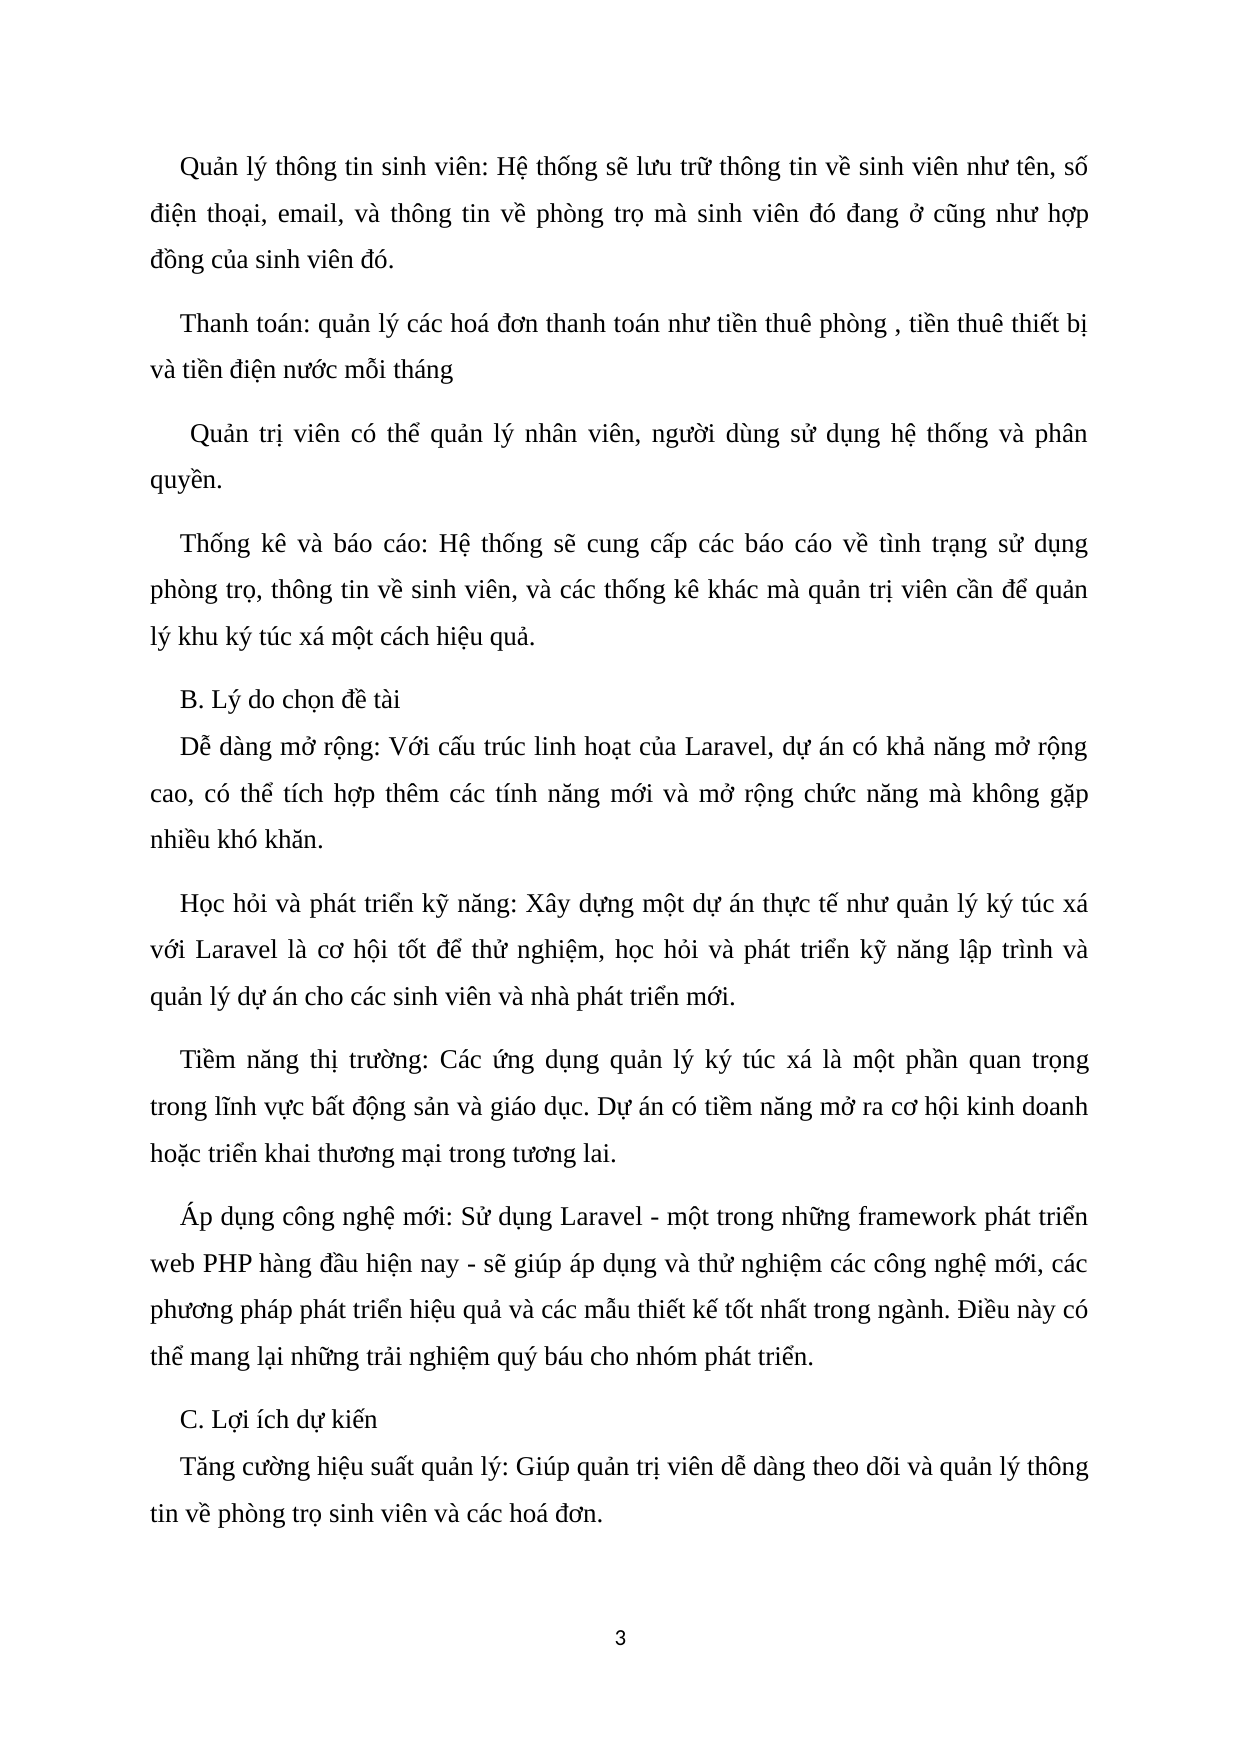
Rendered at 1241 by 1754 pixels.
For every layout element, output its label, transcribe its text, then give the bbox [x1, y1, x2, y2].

subtitle B. Lý do chọn đề tài [150, 683, 1090, 714]
text Tiềm năng thị trường: Các ứng dụng quản lý ký túc xá là một phần quan trọng trong lĩnh vực bất động sản và giáo dục. Dự án có tiềm năng mở ra cơ hội kinh doanh hoặc triển khai thương mại trong tương lai. [150, 1043, 1090, 1168]
text Thanh toán: quản lý các hoá đơn thanh toán như tiền thuê phòng , tiền thuê thiết bị và tiền điện nước mỗi tháng [150, 307, 1090, 384]
text Quản trị viên có thể quản lý nhân viên, người dùng sử dụng hệ thống và phân quyền. [150, 417, 1090, 494]
text Thống kê và báo cáo: Hệ thống sẽ cung cấp các báo cáo về tình trạng sử dụng phòng trọ, thông tin về sinh viên, và các thống kê khác mà quản trị viên cần để quản lý khu ký túc xá một cách hiệu quả. [150, 527, 1090, 651]
text Quản lý thông tin sinh viên: Hệ thống sẽ lưu trữ thông tin về sinh viên như tên, số điện thoại, email, và thông tin về phòng trọ mà sinh viên đó đang ở cũng như hợp đồng của sinh viên đó. [150, 150, 1090, 274]
text Tăng cường hiệu suất quản lý: Giúp quản trị viên dễ dàng theo dõi và quản lý thông tin về phòng trọ sinh viên và các hoá đơn. [150, 1450, 1090, 1528]
text Áp dụng công nghệ mới: Sử dụng Laravel - một trong những framework phát triển web PHP hàng đầu hiện nay - sẽ giúp áp dụng và thử nghiệm các công nghệ mới, các phương pháp phát triển hiệu quả và các mẫu thiết kế tốt nhất trong ngành. Điều này có thể mang lại những trải nghiệm quý báu cho nhóm phát triển. [150, 1200, 1090, 1371]
text Học hỏi và phát triển kỹ năng: Xây dựng một dự án thực tế như quản lý ký túc xá với Laravel là cơ hội tốt để thử nghiệm, học hỏi và phát triển kỹ năng lập trình và quản lý dự án cho các sinh viên và nhà phát triển mới. [150, 887, 1090, 1011]
text Dễ dàng mở rộng: Với cấu trúc linh hoạt của Laravel, dự án có khả năng mở rộng cao, có thể tích hợp thêm các tính năng mới và mở rộng chức năng mà không gặp nhiều khó khăn. [150, 730, 1090, 854]
subtitle C. Lợi ích dự kiến [150, 1403, 1090, 1434]
